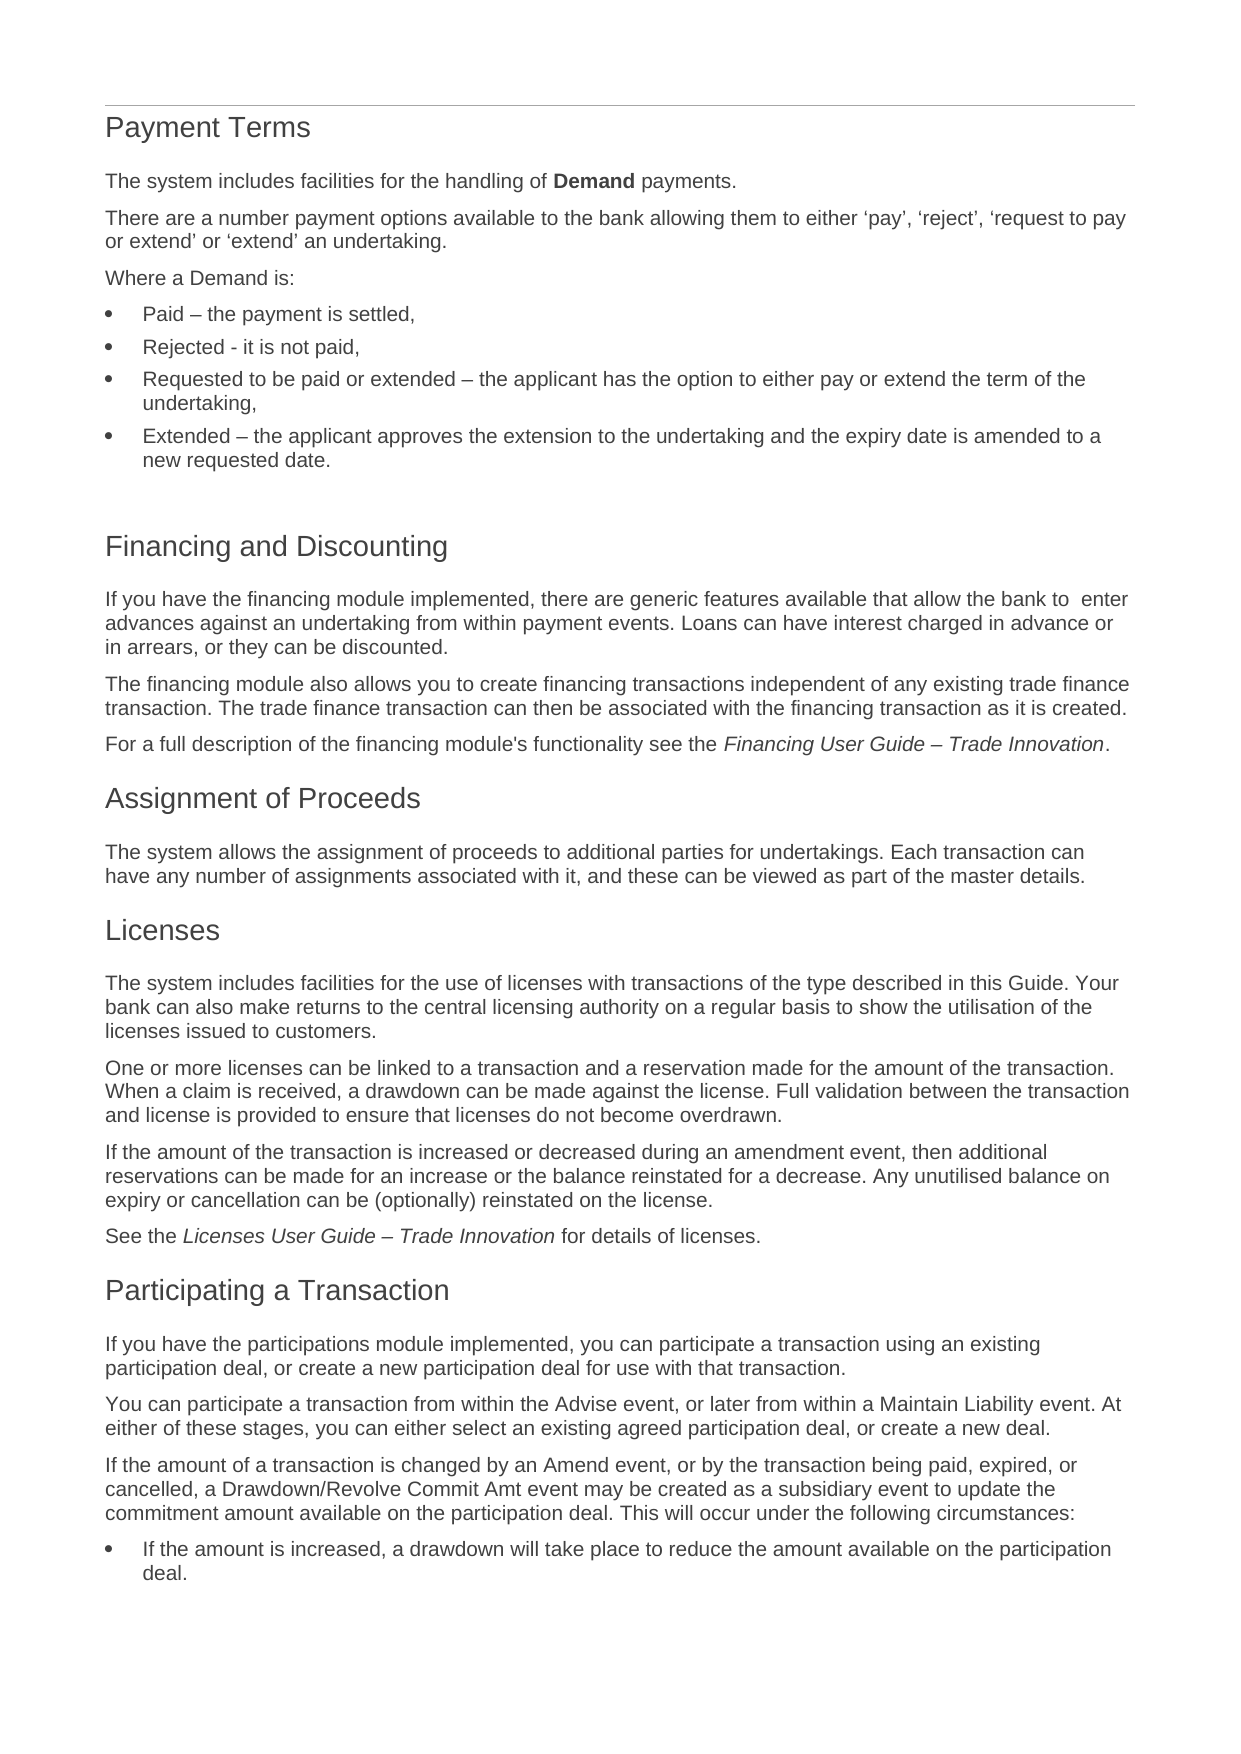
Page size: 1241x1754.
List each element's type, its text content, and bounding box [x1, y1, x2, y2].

text If you have the participations module implemented, you can participate a transaction using an existing participation deal, or create a new participation deal for use with that transaction. [105, 1332, 1135, 1379]
subtitle Licenses [105, 912, 1135, 946]
text There are a number payment options available to the bank allowing them to either ‘pay’, ‘reject’, ‘request to pay or extend’ or ‘extend’ an undertaking. [105, 205, 1135, 253]
subtitle Assignment of Proceeds [105, 781, 1135, 814]
text For a full description of the financing module's functionality see the Financing User Guide – Trade Innovation. [105, 732, 1135, 756]
text If the amount of the transaction is increased or decreased during an amendment event, then additional reservations can be made for an increase or the balance reinstated for a decrease. Any unutilised balance on expiry or cancellation can be (optionally) reinstated on the license. [105, 1140, 1135, 1212]
text See the Licenses User Guide – Trade Innovation for details of licenses. [105, 1224, 1135, 1248]
text If you have the financing module implemented, there are generic features available that allow the bank to enter advances against an undertaking from within payment events. Loans can have interest charged in advance or in arrears, or they can be discounted. [105, 587, 1135, 659]
text The financing module also allows you to create financing transactions independent of any existing trade finance transaction. The trade finance transaction can then be associated with the financing transaction as it is created. [105, 672, 1135, 719]
text Where a Demand is: [105, 266, 1135, 290]
text Requested to be paid or extended – the applicant has the option to either pay or extend the term of the undertaking, [105, 367, 1135, 415]
text Rejected - it is not paid, [105, 335, 1135, 359]
text If the amount of a transaction is changed by an Amend event, or by the transaction being paid, expired, or cancelled, a Drawdown/Revolve Commit Amt event may be created as a subsidiary event to update the commitment amount available on the participation deal. This will occur under the following circumstances: [105, 1452, 1135, 1524]
text You can participate a transaction from within the Advise event, or later from within a Maintain Liability event. At either of these stages, you can either select an existing agreed participation deal, or create a new deal. [105, 1392, 1135, 1440]
text One or more licenses can be linked to a transaction and a reservation made for the amount of the transaction. When a claim is received, a drawdown can be made against the license. Full validation between the transaction and license is provided to ensure that licenses do not become overdrawn. [105, 1055, 1135, 1127]
text Paid – the payment is settled, [105, 302, 1135, 326]
text The system includes facilities for the use of licenses with transactions of the type described in this Guide. Your bank can also make returns to the central licensing authority on a regular basis to show the utilisation of the licenses issued to customers. [105, 971, 1135, 1043]
text If the amount is increased, a drawdown will take place to reduce the amount available on the participation deal. [105, 1537, 1135, 1585]
subtitle Participating a Transaction [105, 1273, 1135, 1307]
text Extended – the applicant approves the extension to the undertaking and the expiry date is amended to a new requested date. [105, 423, 1135, 471]
subtitle Financing and Discounting [105, 529, 1135, 562]
subtitle Payment Terms [105, 110, 1135, 144]
text The system includes facilities for the handling of Demand payments. [105, 169, 1135, 193]
text The system allows the assignment of proceeds to additional parties for undertakings. Each transaction can have any number of assignments associated with it, and these can be viewed as part of the master details. [105, 839, 1135, 887]
